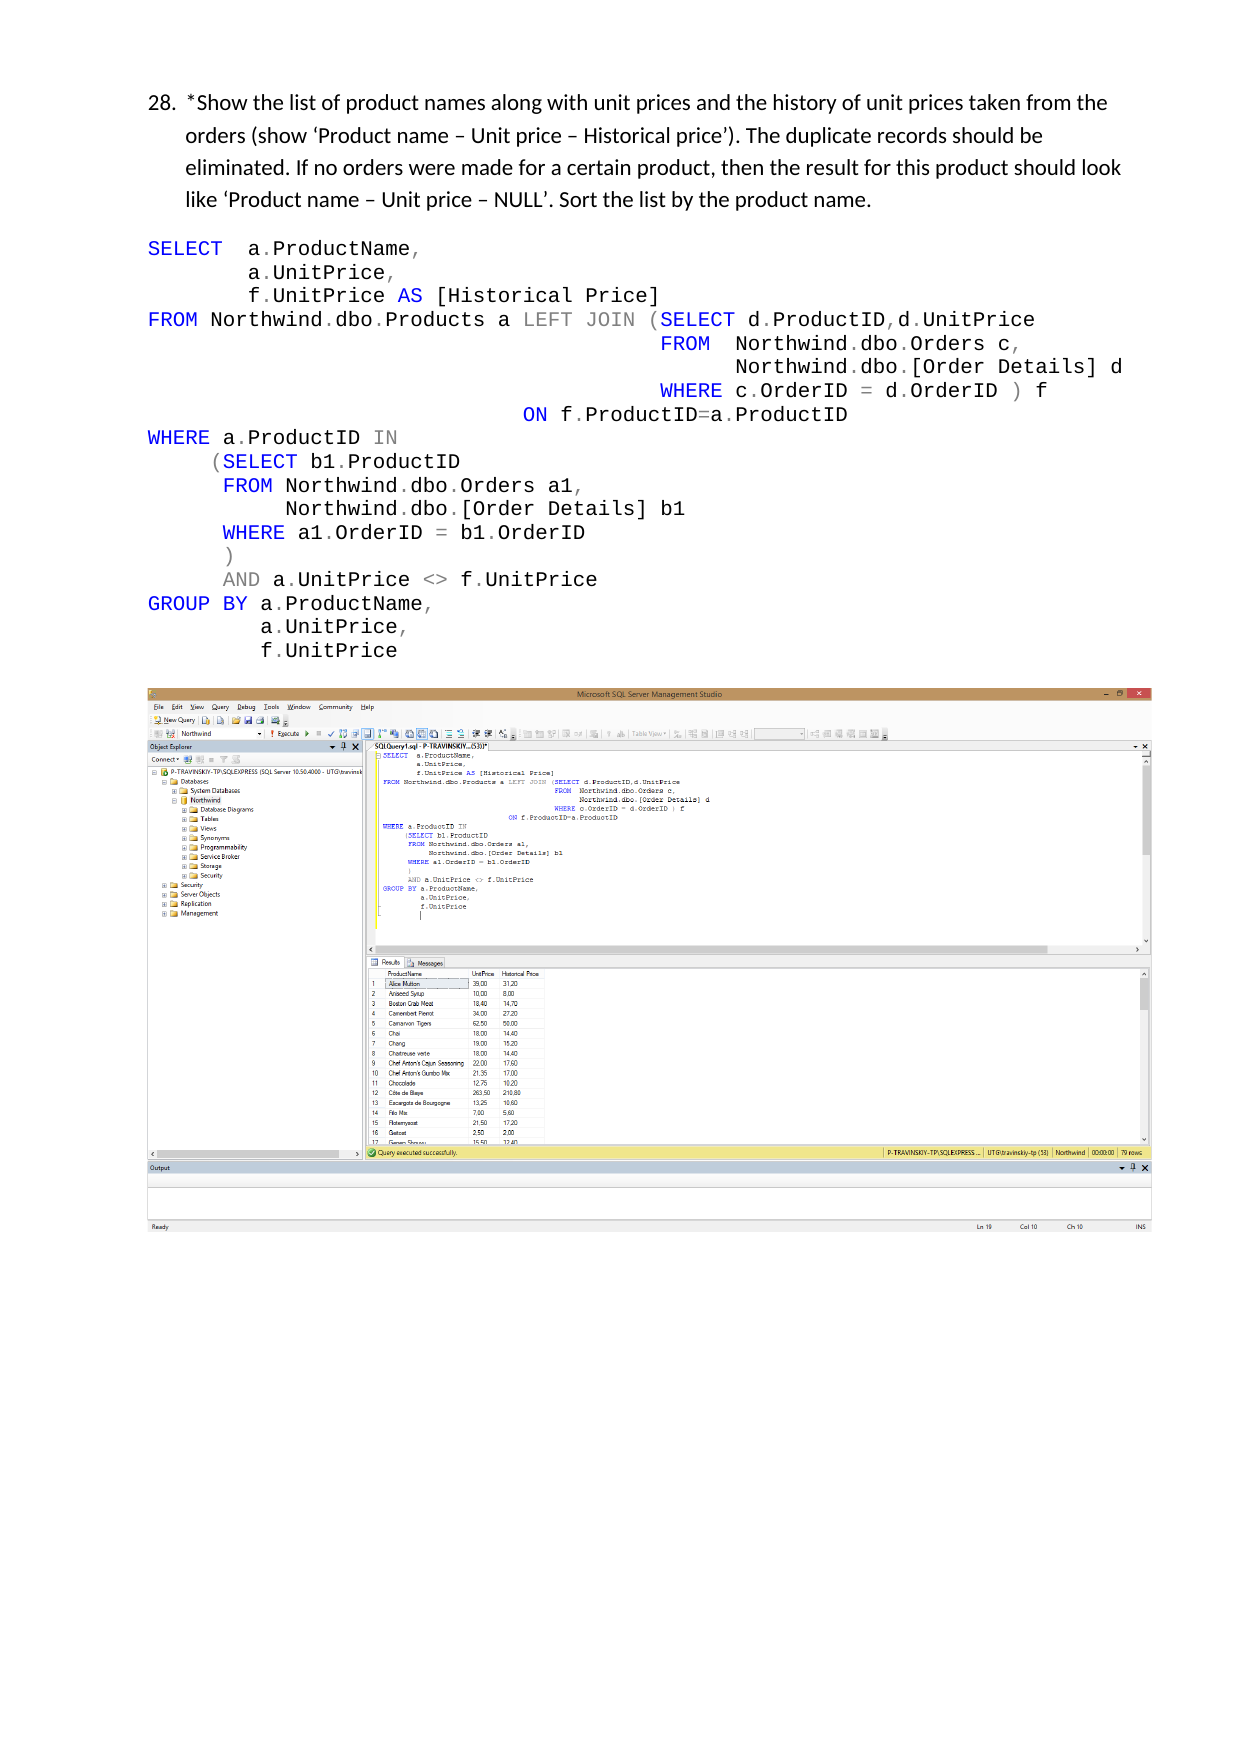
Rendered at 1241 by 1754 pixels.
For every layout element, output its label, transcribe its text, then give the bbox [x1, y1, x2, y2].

text WHERE c.OrderID = d.OrderID ) f [148, 380, 1152, 404]
text Northwind.dbo.[Order Details] d [148, 356, 1152, 380]
text WHERE a.ProductID IN [148, 427, 1152, 451]
text ) [148, 546, 1152, 569]
text f.UnitPrice AS [Historical Price] [148, 285, 1152, 309]
text FROM Northwind.dbo.Orders a1, [148, 474, 1152, 498]
list *Show the list of product names along with unit prices and the history of unit prices taken from the orders (show ‘Product name – Unit price – Historical price’). The duplicate records should be eliminated. If no orders were made for a certain product, then the result for this product should look like ‘Product name – Unit price – NULL’. Sort the list by the product name. [148, 88, 1152, 213]
text a.UnitPrice, [148, 616, 1152, 640]
text SELECT a.ProductName, [148, 238, 1152, 262]
text FROM Northwind.dbo.Orders c, [148, 333, 1152, 356]
text ON f.ProductID=a.ProductID [148, 404, 1152, 427]
text Northwind.dbo.[Order Details] b1 [148, 498, 1152, 522]
text (SELECT b1.ProductID [148, 451, 1152, 474]
text GROUP BY a.ProductName, [148, 593, 1152, 616]
text a.UnitPrice, [148, 262, 1152, 285]
text f.UnitPrice [148, 640, 1152, 664]
picture [147, 688, 1152, 1232]
text WHERE a1.OrderID = b1.OrderID [148, 522, 1152, 546]
text AND a.UnitPrice <> f.UnitPrice [148, 569, 1152, 593]
text FROM Northwind.dbo.Products a LEFT JOIN (SELECT d.ProductID,d.UnitPrice [148, 309, 1152, 333]
